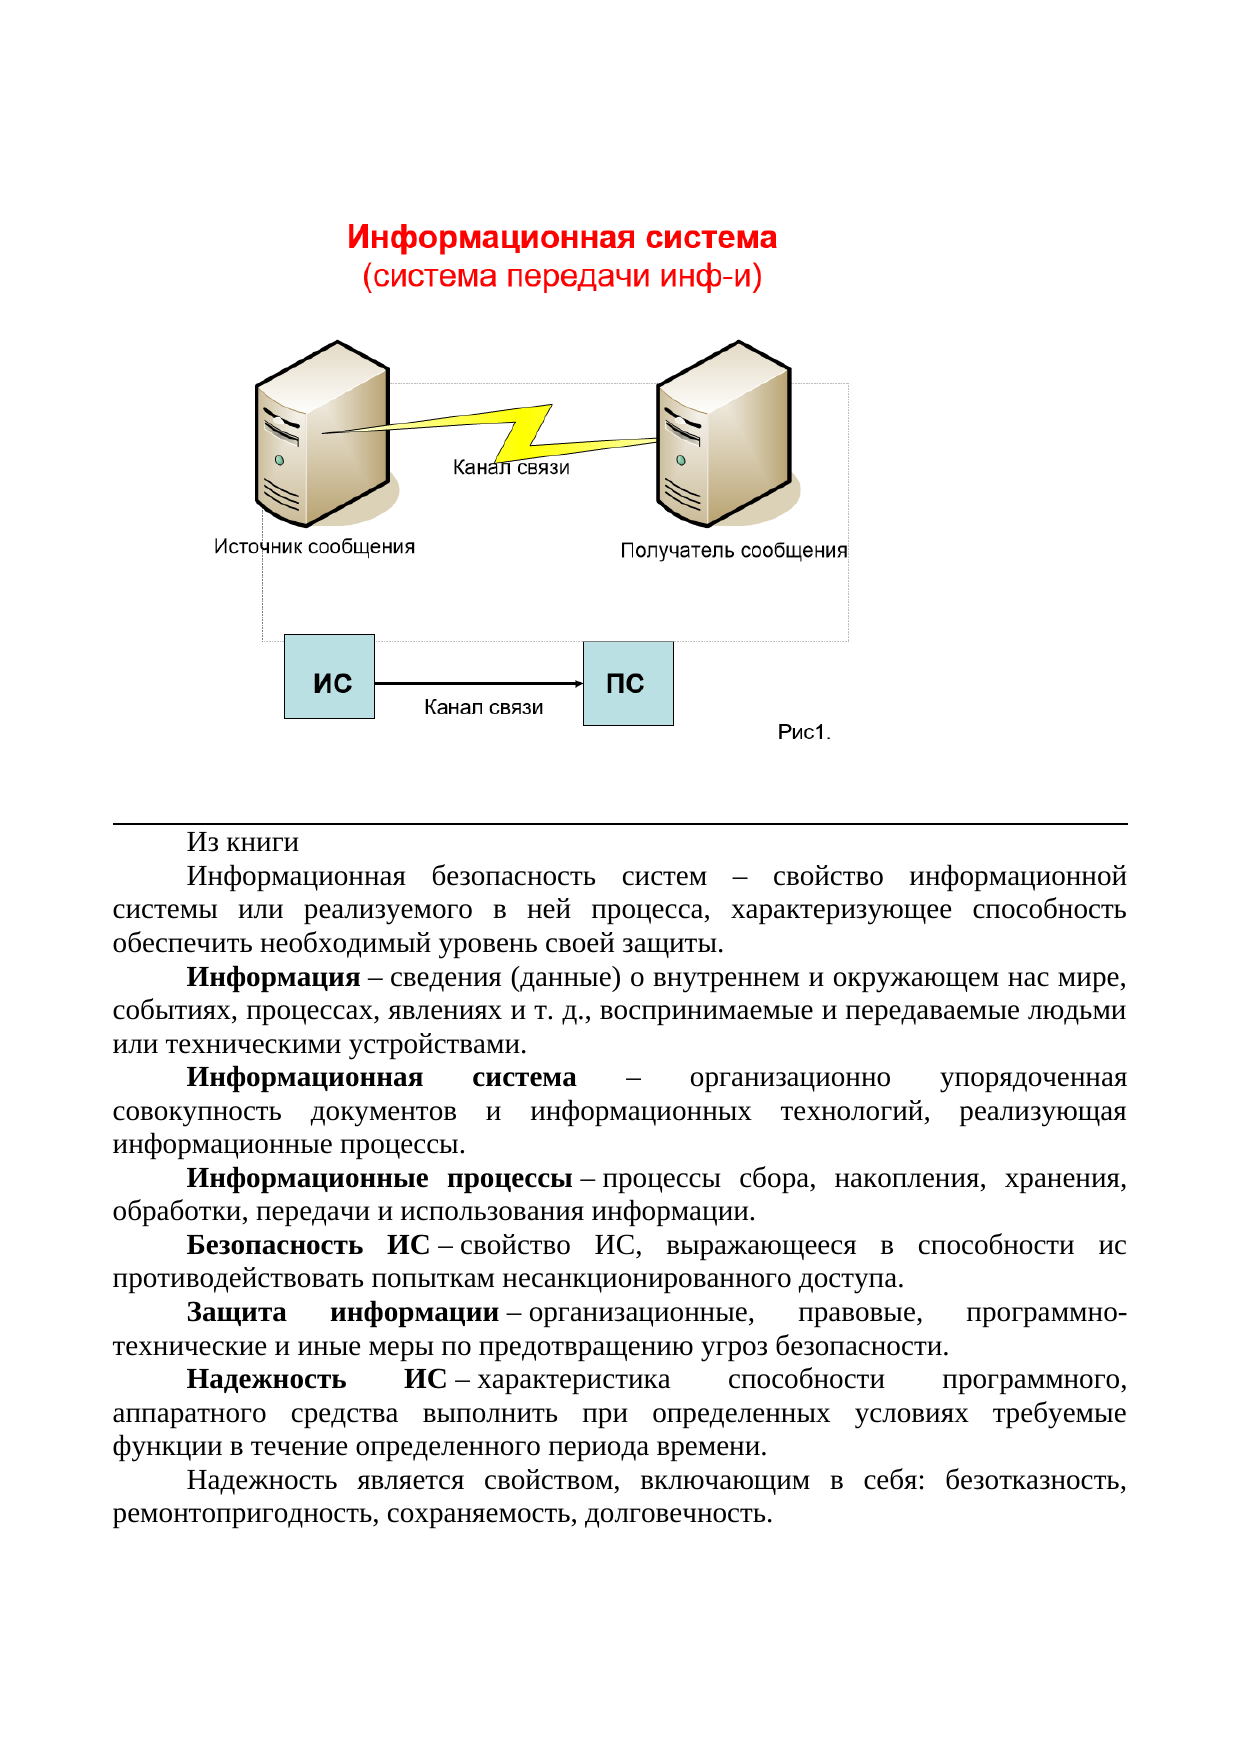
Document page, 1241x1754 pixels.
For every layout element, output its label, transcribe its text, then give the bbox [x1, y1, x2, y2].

text Надежность ИС – характеристика способности программного, аппаратного средства выполнить при определенных условиях требуемые функции в течение определенного периода времени. [112, 1361, 1128, 1462]
text Надежность является свойством, включающим в себя: безотказность, ремонтопригодность, сохраняемость, долговечность. [112, 1462, 1128, 1529]
text Защита информации – организационные, правовые, программно-технические и иные меры по предотвращению угроз безопасности. [112, 1294, 1128, 1361]
text Информационная система – организационно упорядоченная совокупность документов и информационных технологий, реализующая информационные процессы. [112, 1059, 1128, 1160]
picture [177, 175, 912, 754]
text Безопасность ИС – свойство ИС, выражающееся в способности ис противодействовать попыткам несанкционированного доступа. [112, 1227, 1128, 1294]
text Информация – сведения (данные) о внутреннем и окружающем нас мире, событиях, процессах, явлениях и т. д., воспринимаемые и передаваемые людьми или техническими устройствами. [112, 959, 1128, 1059]
text Из книги [112, 824, 1128, 858]
text Информационные процессы – процессы сбора, накопления, хранения, обработки, передачи и использования информации. [112, 1160, 1128, 1227]
text Информационная безопасность систем – свойство информационной системы или реализуемого в ней процесса, характеризующее способность обеспечить необходимый уровень своей защиты. [112, 858, 1128, 959]
